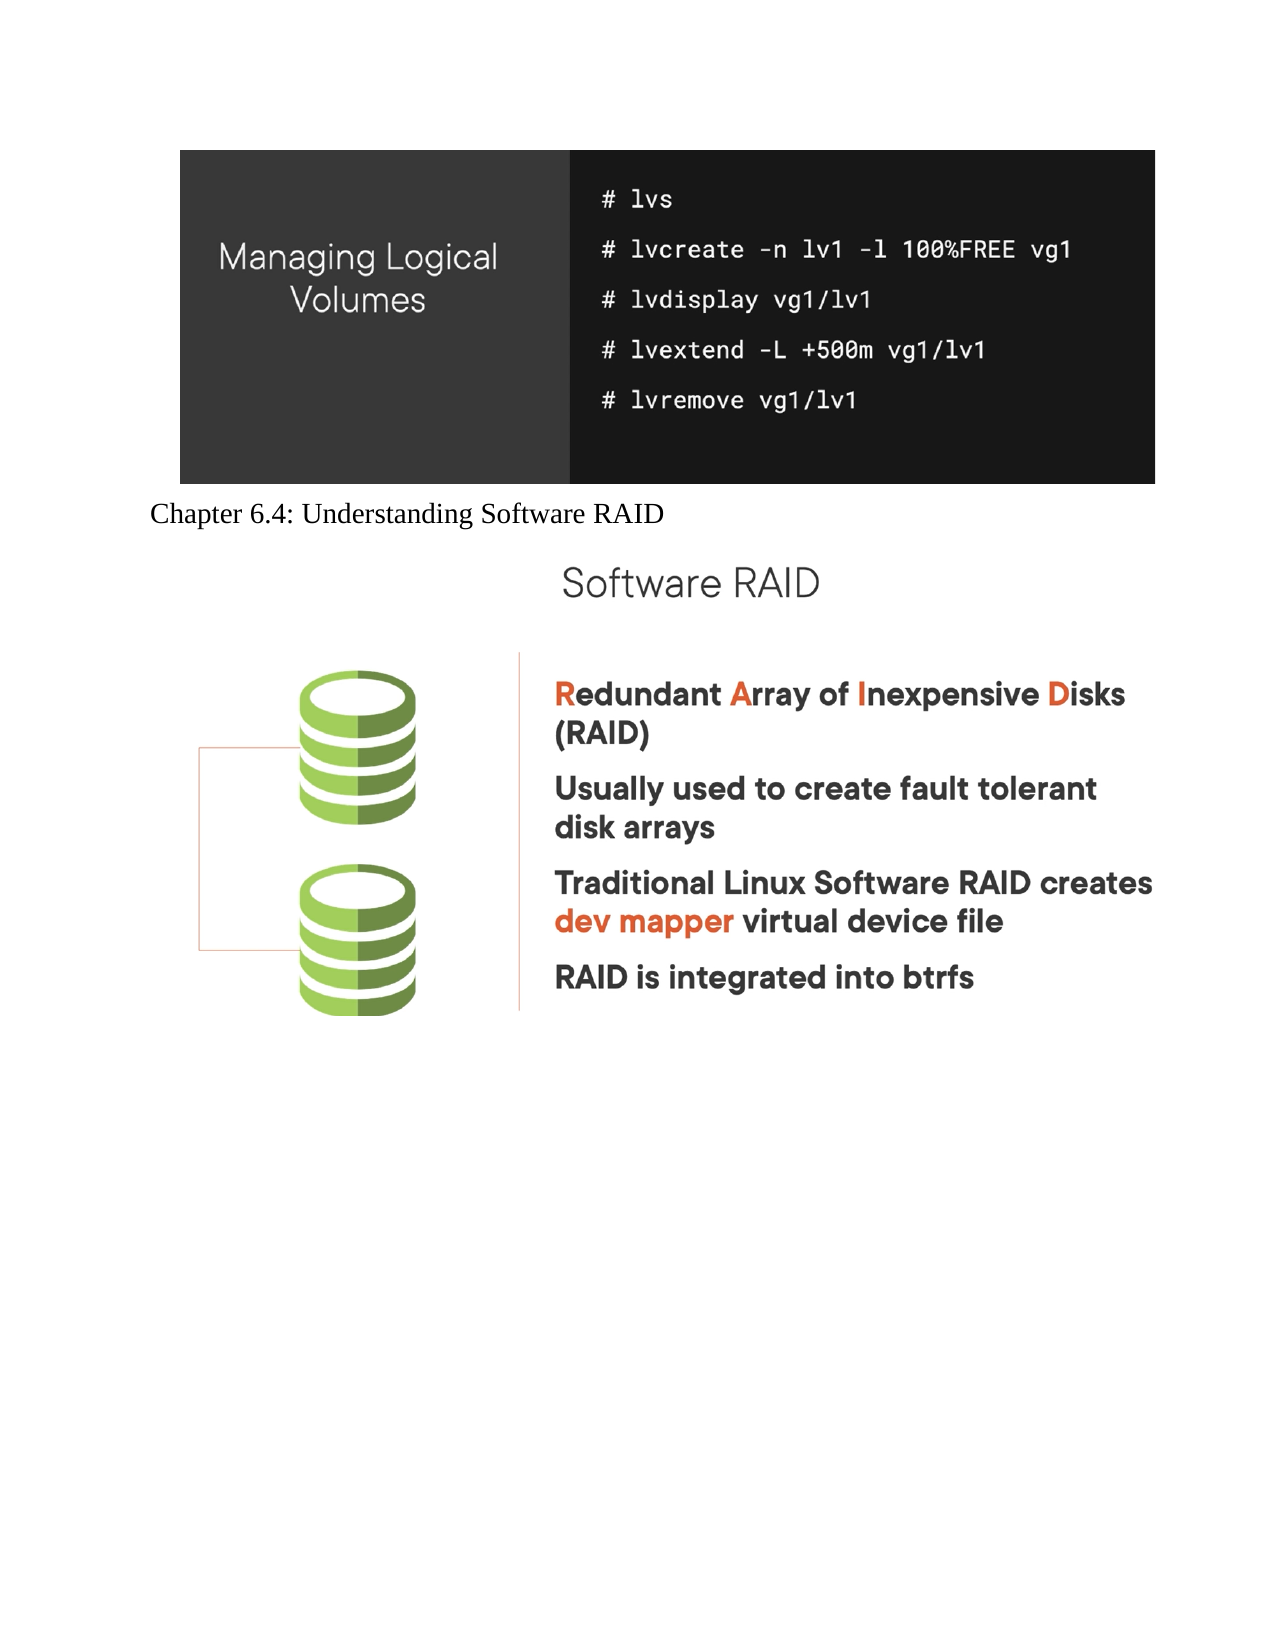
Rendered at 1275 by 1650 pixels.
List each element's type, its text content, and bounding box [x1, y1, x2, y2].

subtitle Chapter 6.4: Understanding Software RAID [150, 497, 1125, 530]
picture [180, 536, 1155, 1016]
picture [180, 150, 1155, 484]
